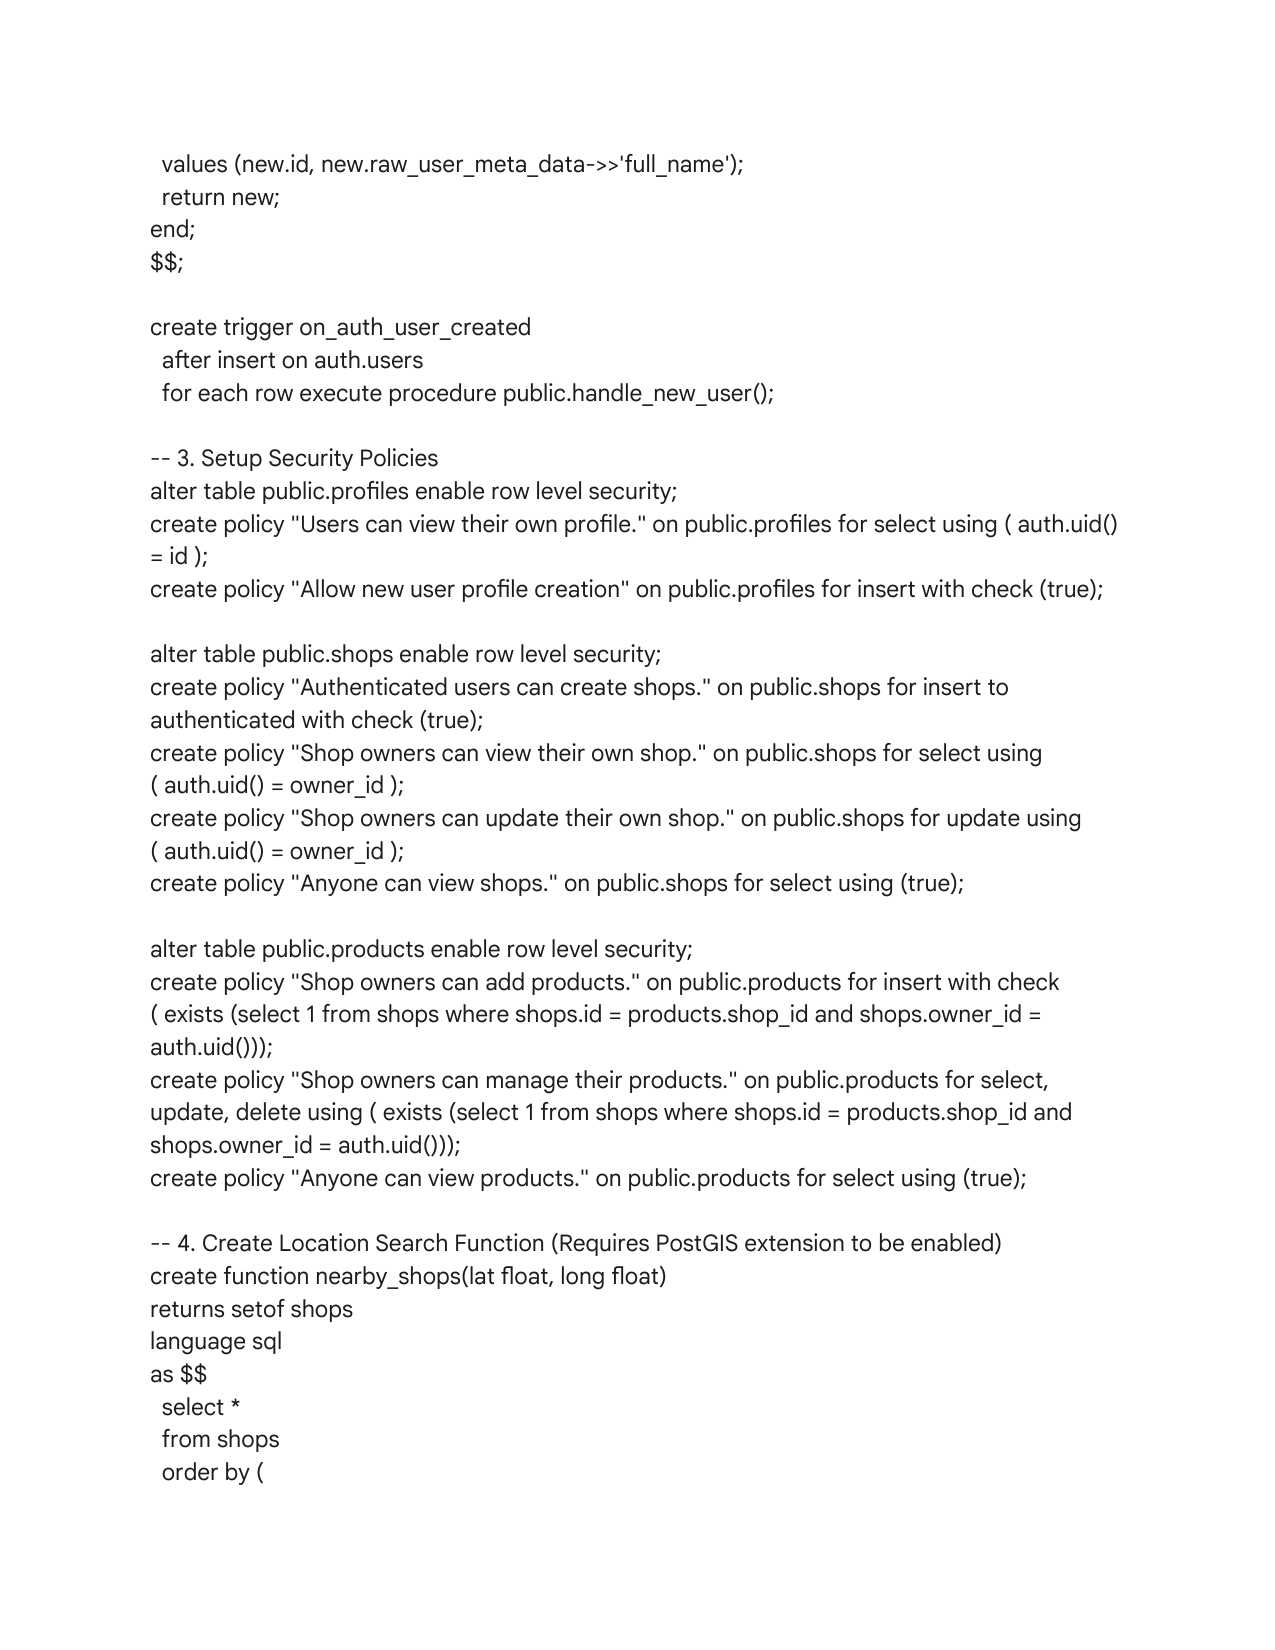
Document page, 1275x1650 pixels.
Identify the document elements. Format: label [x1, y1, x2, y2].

text [150, 150, 1125, 1487]
